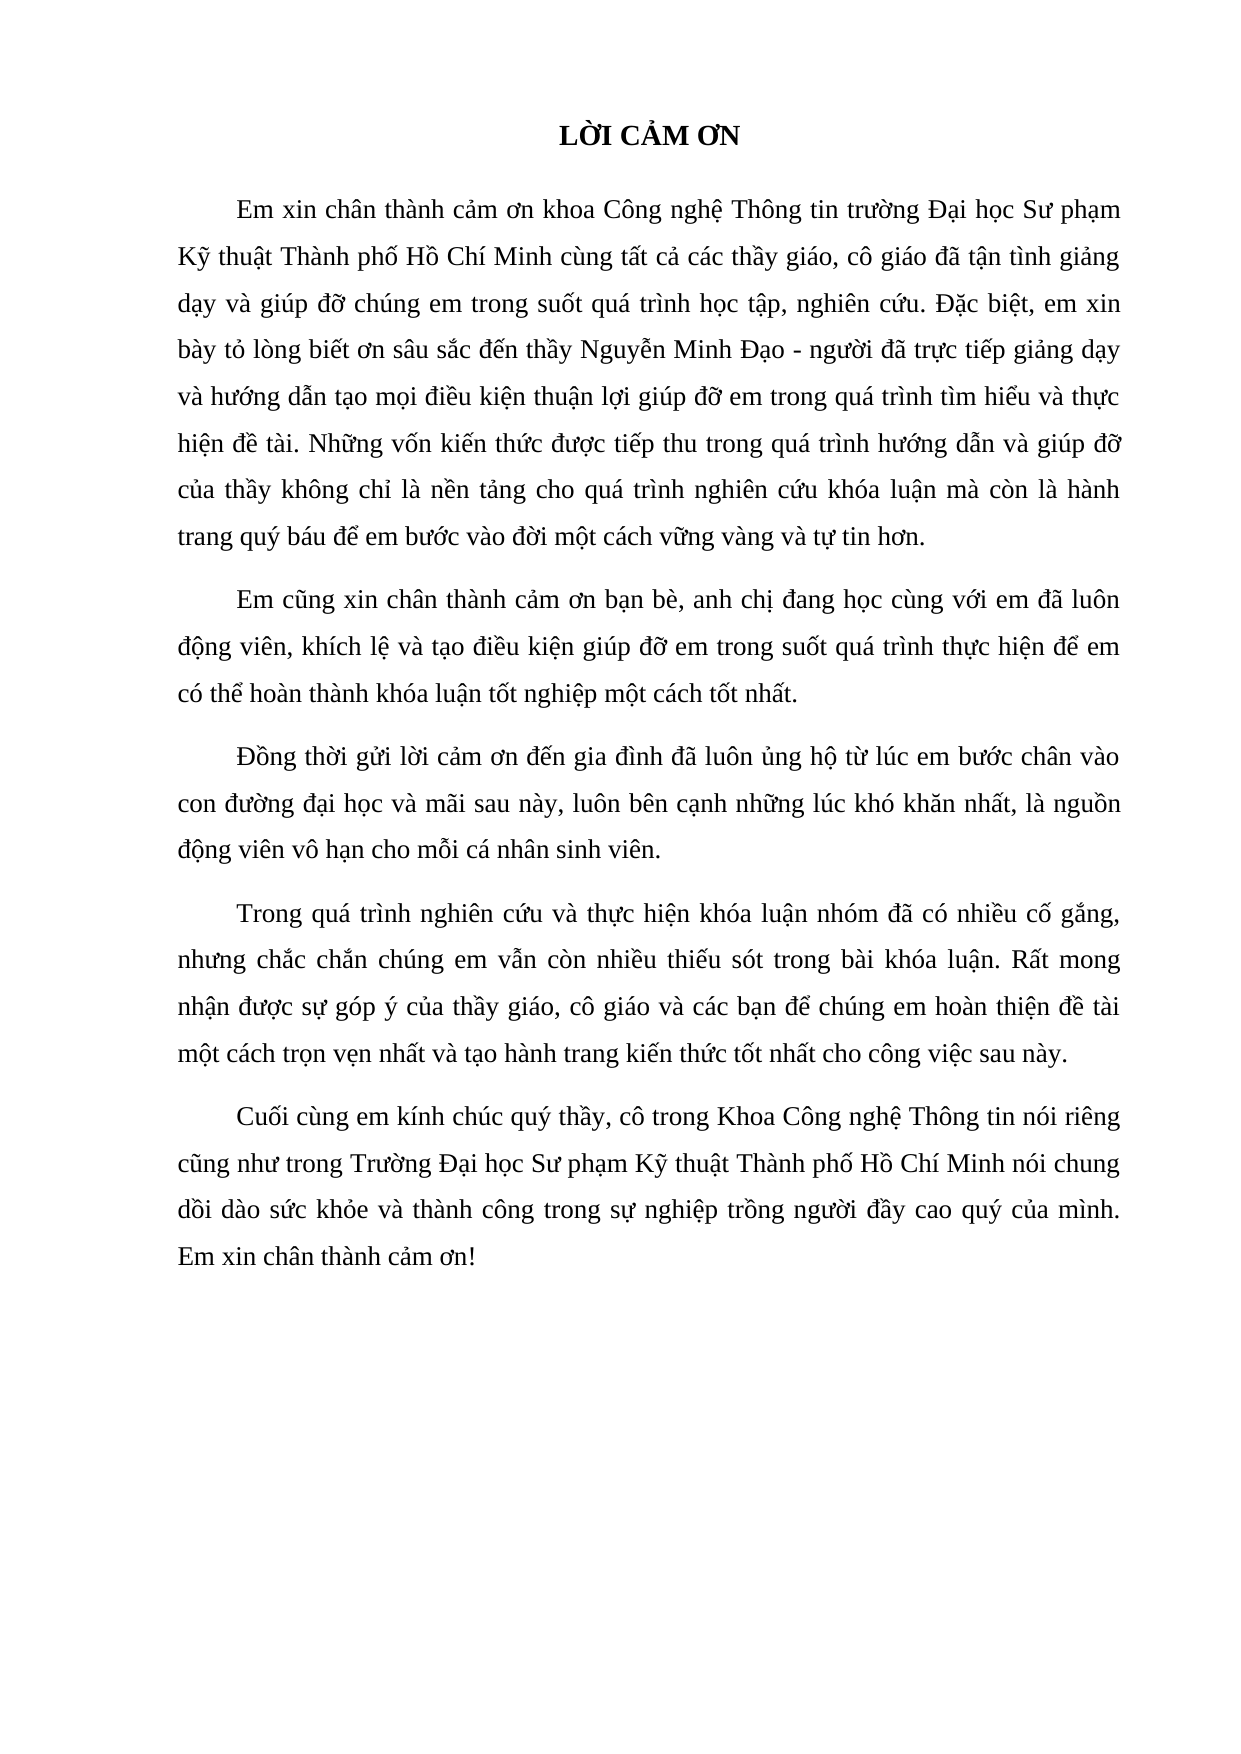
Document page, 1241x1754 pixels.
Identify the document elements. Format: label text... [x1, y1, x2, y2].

text Em cũng xin chân thành cảm ơn bạn bè, anh chị đang học cùng với em đã luôn động viên, khích lệ và tạo điều kiện giúp đỡ em trong suốt quá trình thực hiện để em có thể hoàn thành khóa luận tốt nghiệp một cách tốt nhất. [177, 583, 1122, 708]
text Trong quá trình nghiên cứu và thực hiện khóa luận nhóm đã có nhiều cố gắng, nhưng chắc chắn chúng em vẫn còn nhiều thiếu sót trong bài khóa luận. Rất mong nhận được sự góp ý của thầy giáo, cô giáo và các bạn để chúng em hoàn thiện đề tài một cách trọn vẹn nhất và tạo hành trang kiến thức tốt nhất cho công việc sau này. [177, 897, 1122, 1068]
text Cuối cùng em kính chúc quý thầy, cô trong Khoa Công nghệ Thông tin nói riêng cũng như trong Trường Đại học Sư phạm Kỹ thuật Thành phố Hồ Chí Minh nói chung dồi dào sức khỏe và thành công trong sự nghiệp trồng người đầy cao quý của mình. Em xin chân thành cảm ơn! [177, 1100, 1122, 1271]
text Em xin chân thành cảm ơn khoa Công nghệ Thông tin trường Đại học Sư phạm Kỹ thuật Thành phố Hồ Chí Minh cùng tất cả các thầy giáo, cô giáo đã tận tình giảng dạy và giúp đỡ chúng em trong suốt quá trình học tập, nghiên cứu. Đặc biệt, em xin bày tỏ lòng biết ơn sâu sắc đến thầy Nguyễn Minh Đạo - người đã trực tiếp giảng dạy và hướng dẫn tạo mọi điều kiện thuận lợi giúp đỡ em trong quá trình tìm hiểu và thực hiện đề tài. Những vốn kiến thức được tiếp thu trong quá trình hướng dẫn và giúp đỡ của thầy không chỉ là nền tảng cho quá trình nghiên cứu khóa luận mà còn là hành trang quý báu để em bước vào đời một cách vững vàng và tự tin hơn. [177, 193, 1122, 551]
text LỜI CẢM ƠN [177, 118, 1122, 152]
text Đồng thời gửi lời cảm ơn đến gia đình đã luôn ủng hộ từ lúc em bước chân vào con đường đại học và mãi sau này, luôn bên cạnh những lúc khó khăn nhất, là nguồn động viên vô hạn cho mỗi cá nhân sinh viên. [177, 740, 1122, 864]
